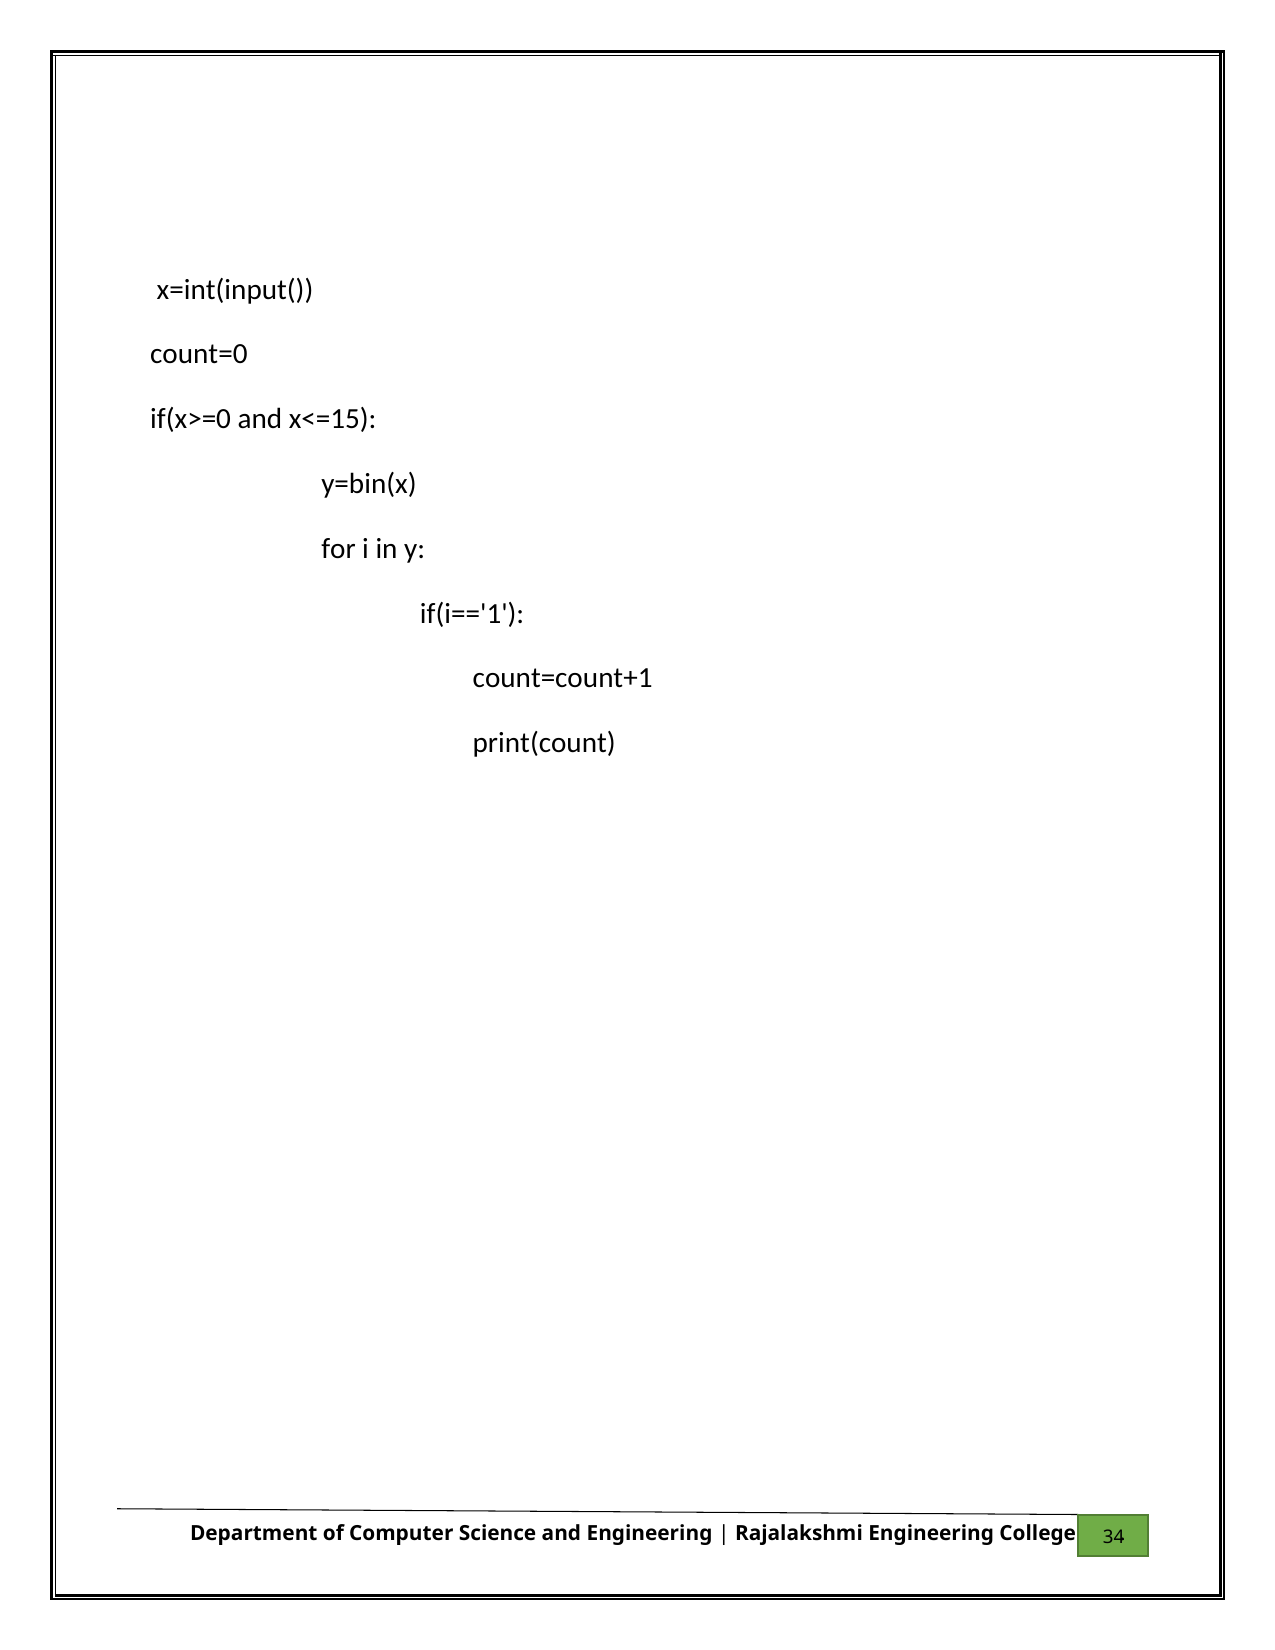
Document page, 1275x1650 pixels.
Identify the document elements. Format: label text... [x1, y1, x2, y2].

text y=bin(x) [150, 465, 1125, 501]
text if(x>=0 and x<=15): [150, 400, 1125, 436]
text if(i=='1'): [150, 595, 1125, 630]
text for i in y: [150, 530, 1125, 566]
text count=0 [150, 336, 1125, 371]
text count=count+1 [150, 659, 1125, 695]
text print(count) [150, 724, 1125, 760]
text x=int(input()) [150, 271, 1125, 306]
